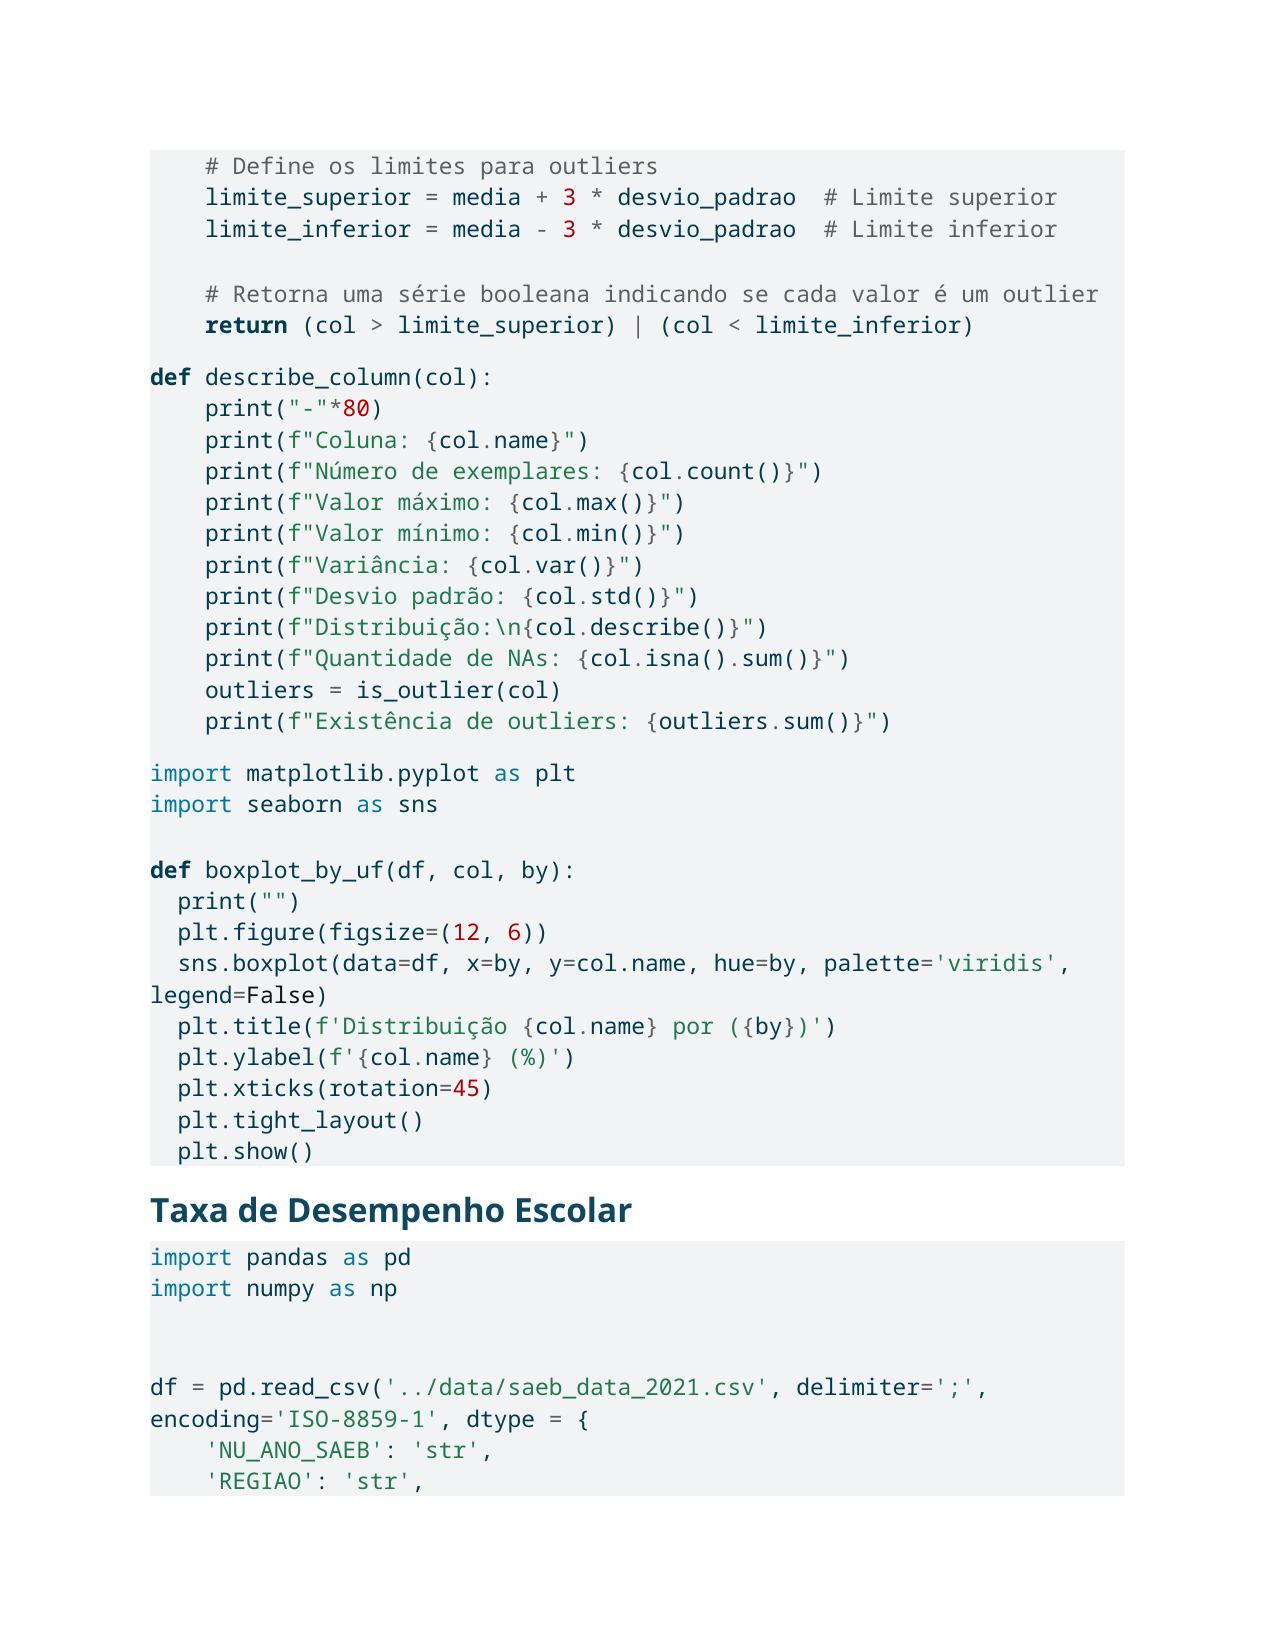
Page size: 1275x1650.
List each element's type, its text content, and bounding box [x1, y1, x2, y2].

subtitle Taxa de Desempenho Escolar [150, 1187, 1125, 1232]
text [150, 150, 1125, 340]
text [150, 1241, 1125, 1496]
text import matplotlib.pyplot as plt import seaborn as sns def boxplot_by_uf(df, col, by): print("") plt.figure(figsize=(12, 6)) sns.boxplot(data=df, x=by, y=col.name, hue=by, palette='viridis', legend=False) plt.title(f'Distribuição {col.name} por ({by})') plt.ylabel(f'{col.name} (%)') plt.xticks(rotation=45) plt.tight_layout() plt.show() [150, 757, 1125, 1166]
text def describe_column(col): print("-"*80) print(f"Coluna: {col.name}") print(f"Número de exemplares: {col.count()}") print(f"Valor máximo: {col.max()}") print(f"Valor mínimo: {col.min()}") print(f"Variância: {col.var()}") print(f"Desvio padrão: {col.std()}") print(f"Distribuição:\n{col.describe()}") print(f"Quantidade de NAs: {col.isna().sum()}") outliers = is_outlier(col) print(f"Existência de outliers: {outliers.sum()}") [150, 361, 1125, 736]
